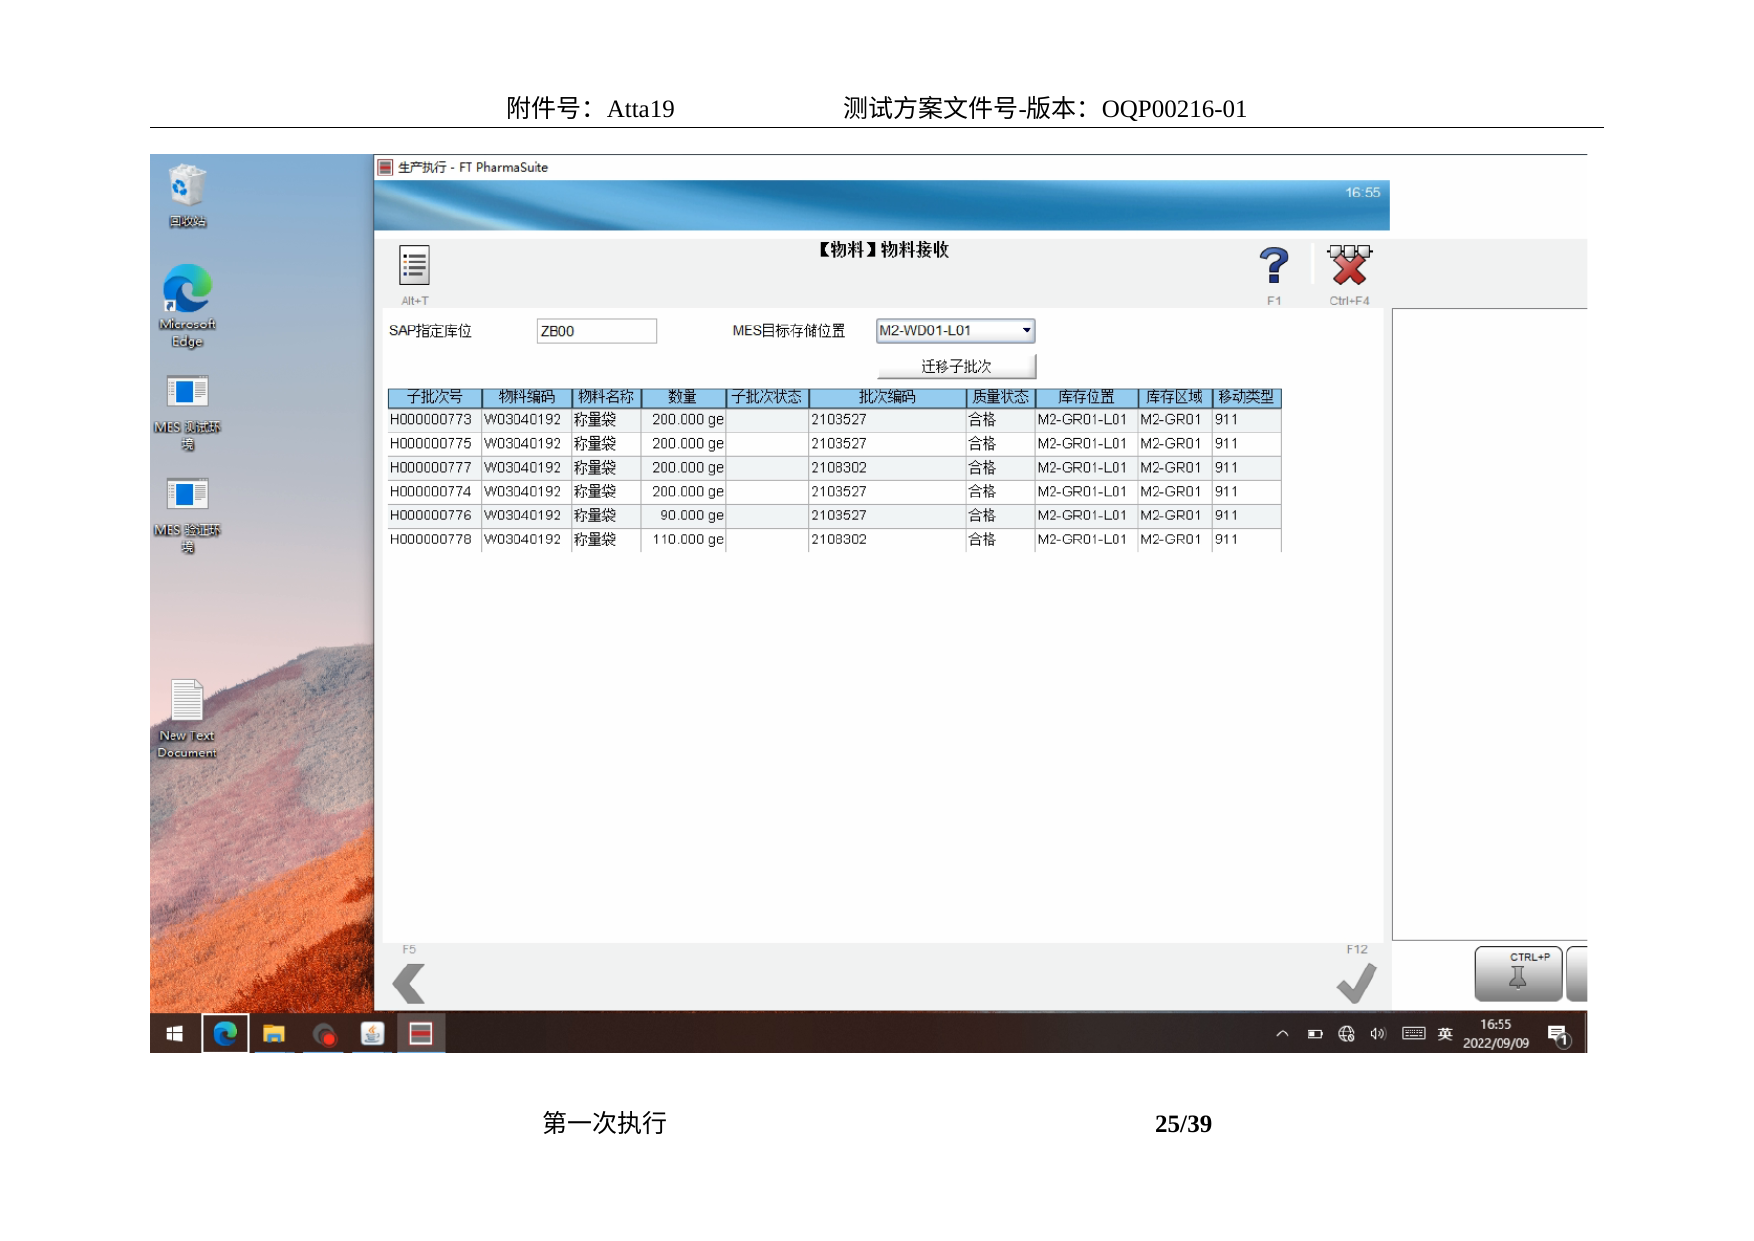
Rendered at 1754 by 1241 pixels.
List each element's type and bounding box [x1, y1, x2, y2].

picture [150, 154, 1588, 1053]
